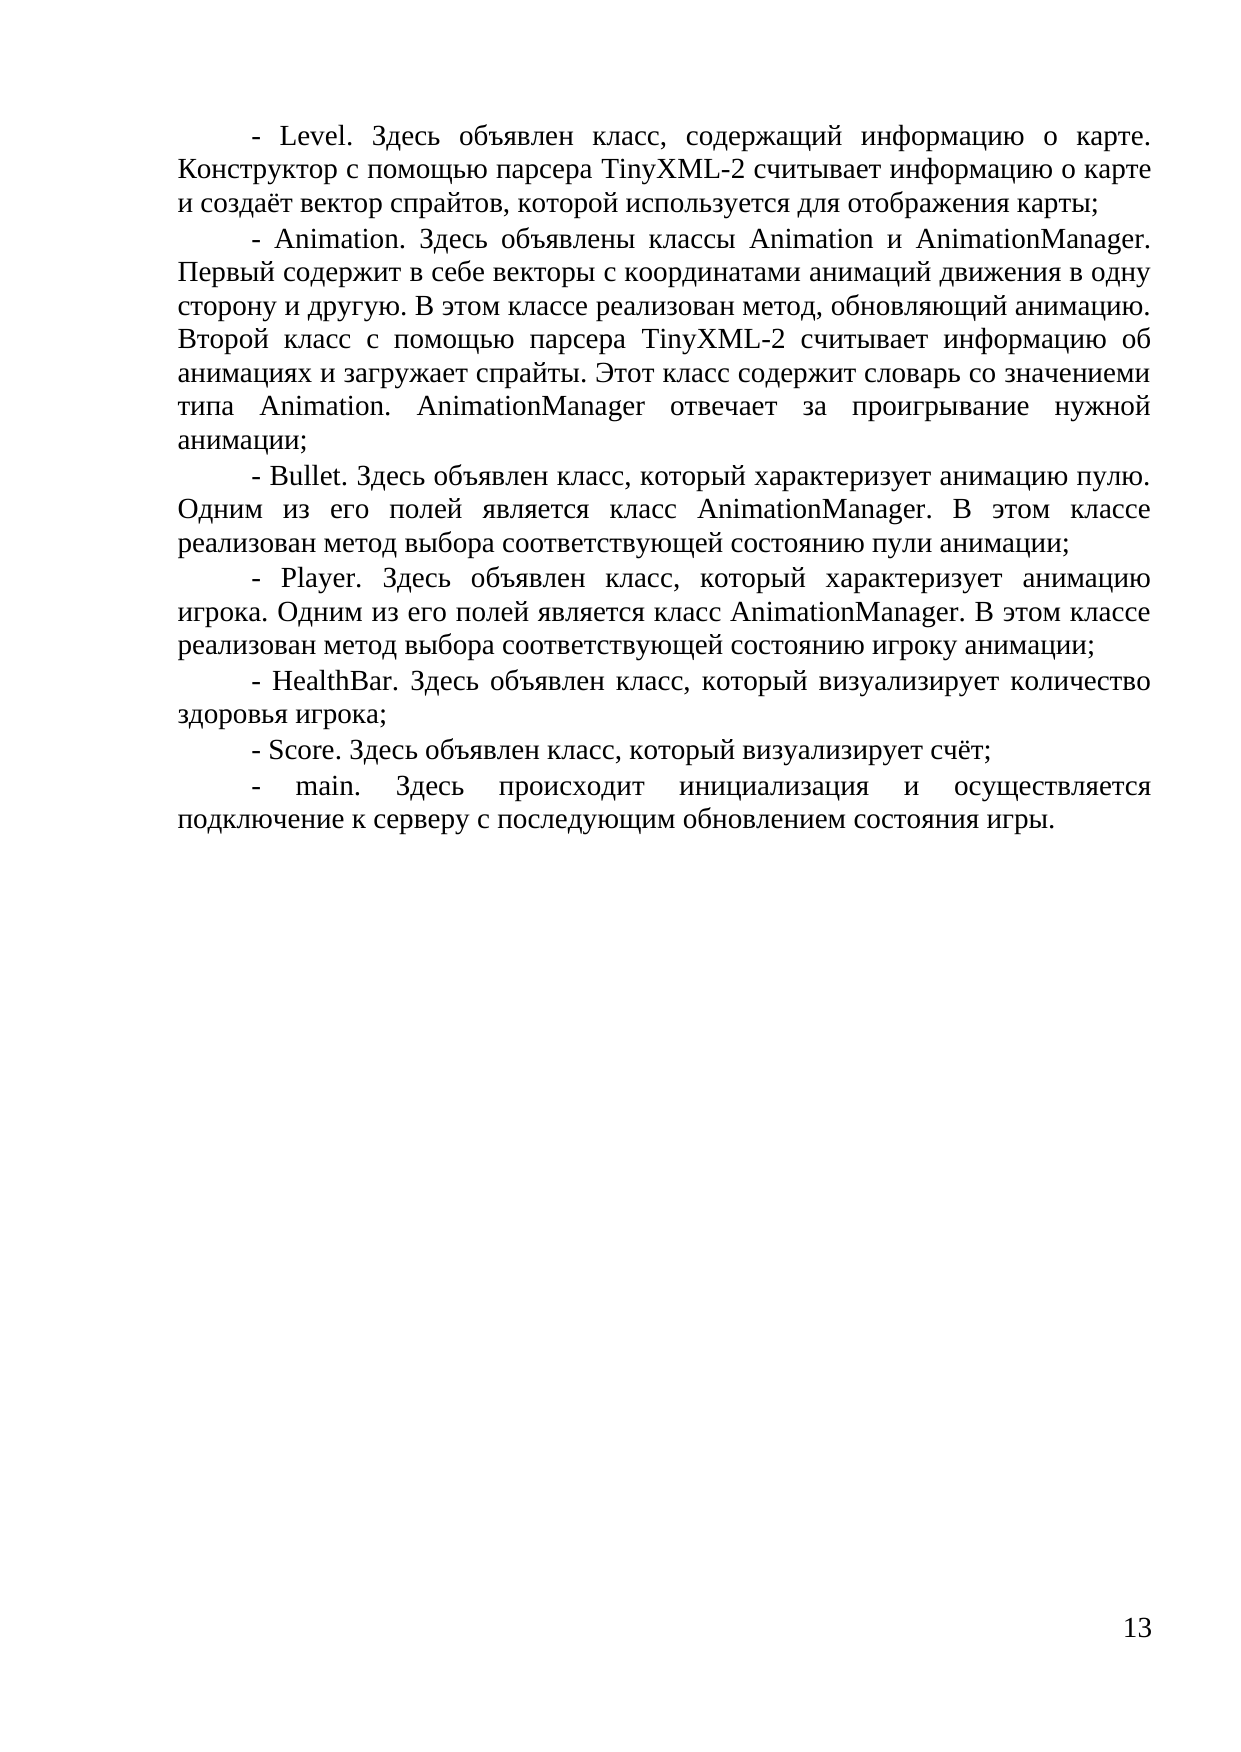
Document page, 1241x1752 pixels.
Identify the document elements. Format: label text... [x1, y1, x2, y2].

text - main. Здесь происходит инициализация и осуществляется подключение к серверу с последующим обновлением состояния игры. [177, 768, 1152, 835]
text - HealthBar. Здесь объявлен класс, который визуализирует количество здоровья игрока; [177, 663, 1152, 730]
text - Player. Здесь объявлен класс, который характеризует анимацию игрока. Одним из его полей является класс AnimationManager. В этом классе реализован метод выбора соответствующей состоянию игроку анимации; [177, 560, 1152, 661]
text - Level. Здесь объявлен класс, содержащий информацию о карте. Конструктор с помощью парсера TinyXML-2 считывает информацию о карте и создаёт вектор спрайтов, которой используется для отображения карты; [177, 118, 1152, 219]
text - Score. Здесь объявлен класс, который визуализирует счёт; [177, 732, 1152, 766]
text - Animation. Здесь объявлены классы Animation и AnimationManager. Первый содержит в себе векторы с координатами анимаций движения в одну сторону и другую. В этом классе реализован метод, обновляющий анимацию. Второй класс с помощью парсера TinyXML-2 считывает информацию об анимациях и загружает спрайты. Этот класс содержит словарь со значениеми типа Animation. AnimationManager отвечает за проигрывание нужной анимации; [177, 221, 1152, 456]
text - Bullet. Здесь объявлен класс, который характеризует анимацию пулю. Одним из его полей является класс AnimationManager. В этом классе реализован метод выбора соответствующей состоянию пули анимации; [177, 458, 1152, 558]
